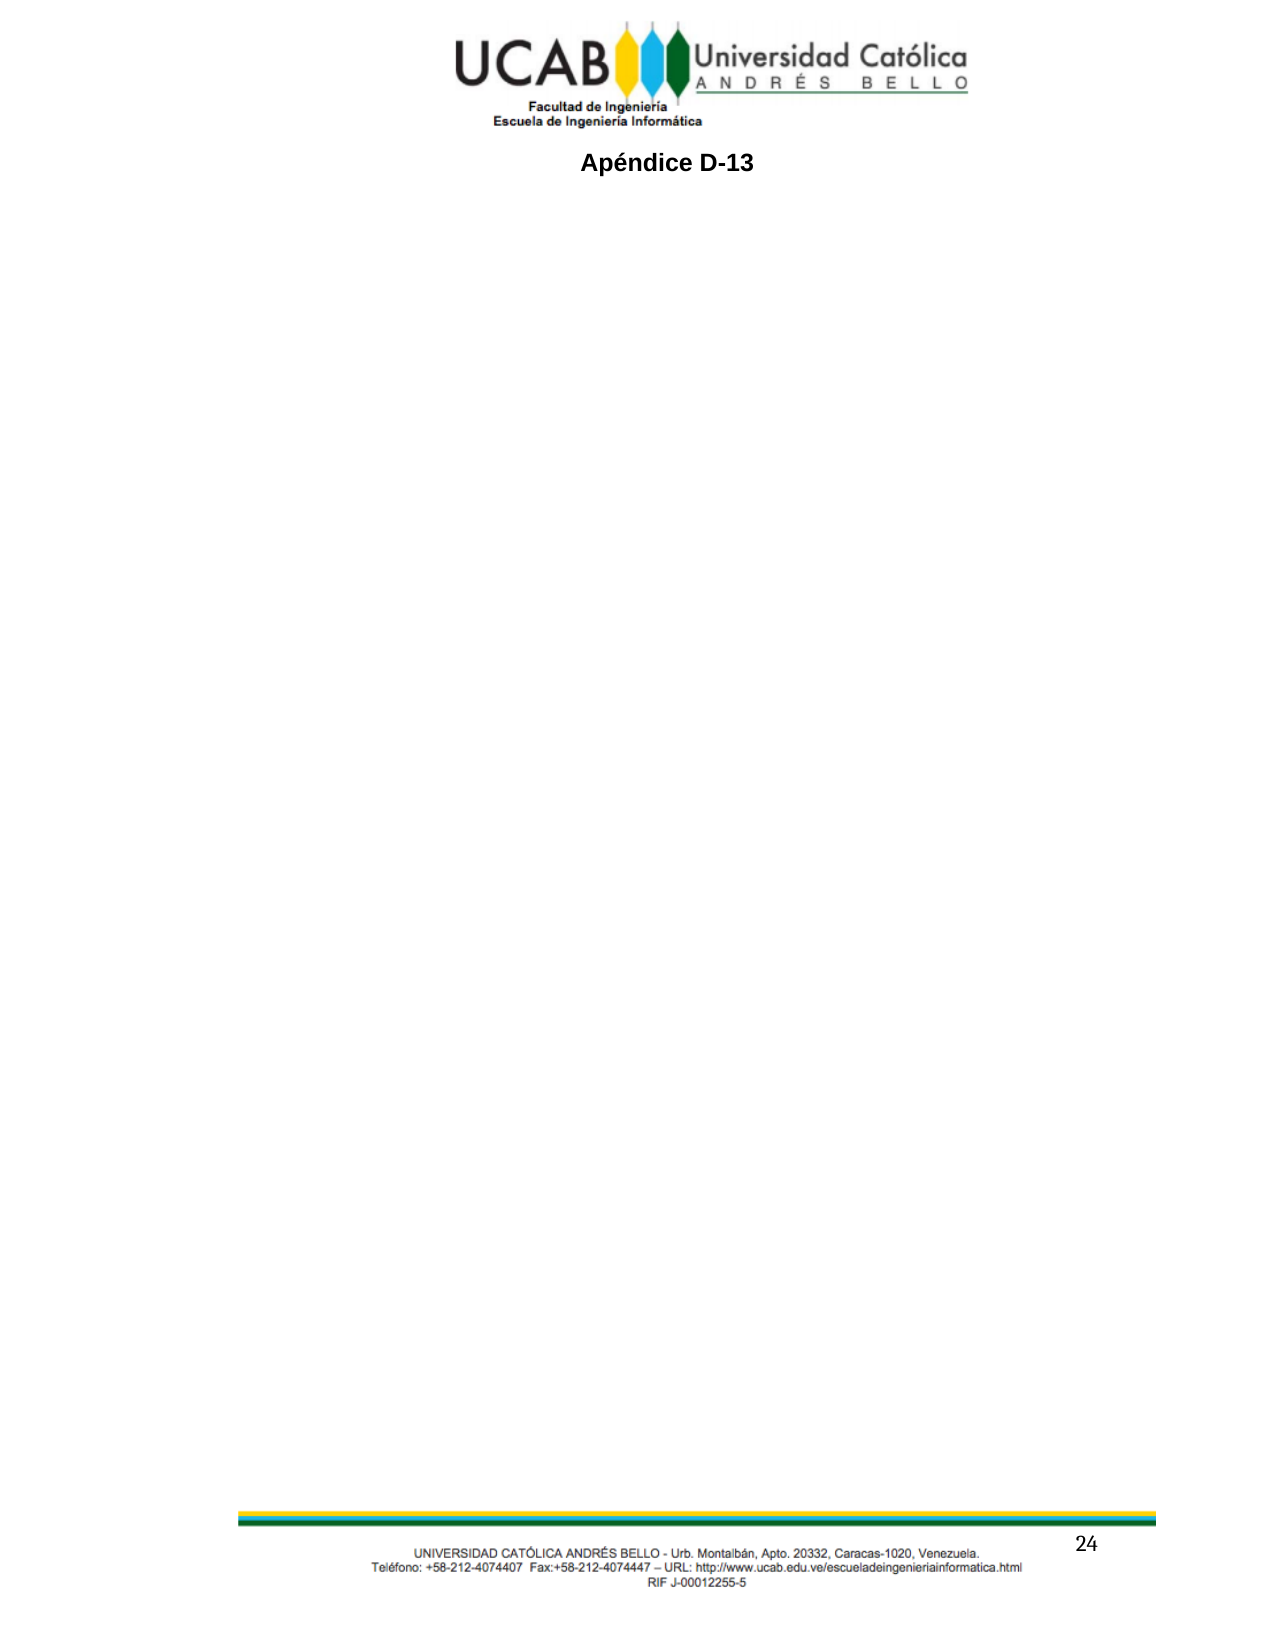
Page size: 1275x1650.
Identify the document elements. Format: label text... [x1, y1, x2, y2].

subtitle Apéndice D-13 [236, 148, 1098, 176]
picture [236, 1508, 1156, 1595]
picture [414, 0, 1033, 144]
